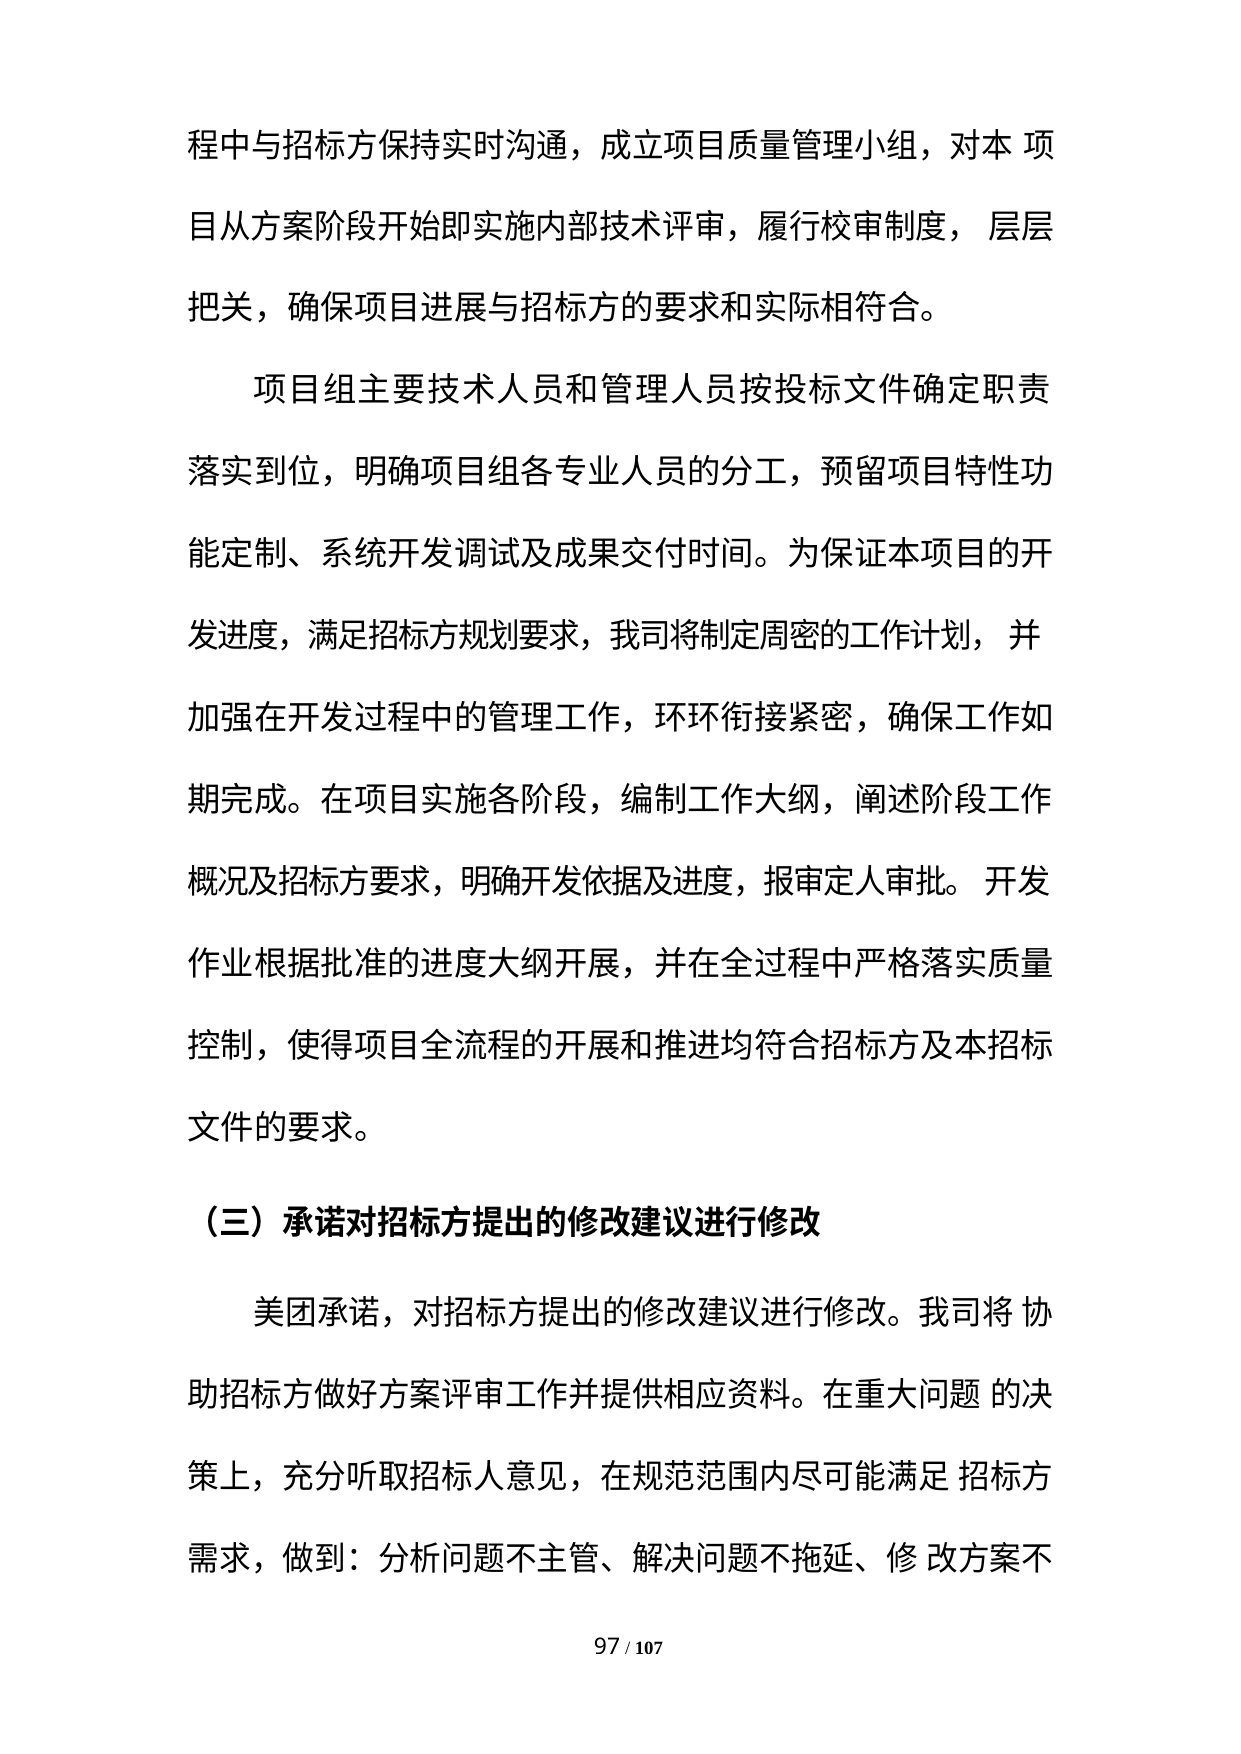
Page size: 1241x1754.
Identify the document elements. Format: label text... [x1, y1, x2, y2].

text 项目组主要技术人员和管理人员按投标文件确定职责落实到位，明确项目组各专业人员的分工，预留项目特性功能定制、系统开发调试及成果交付时间。为保证本项目的开发进度，满足招标方规划要求，我司将制定周密的工作计划， 并加强在开发过程中的管理工作，环环衔接紧密，确保工作如期完成。在项目实施各阶段，编制工作大纲，阐述阶段工作概况及招标方要求，明确开发依据及进度，报审定人审批。 开发作业根据批准的进度大纲开展，并在全过程中严格落实质量控制，使得项目全流程的开展和推进均符合招标方及本招标文件的要求。 [187, 363, 1070, 1149]
subtitle （三）承诺对招标方提出的修改建议进行修改 [187, 1196, 1173, 1244]
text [187, 1286, 1053, 1580]
text 程中与招标方保持实时沟通，成立项目质量管理小组，对本 项目从方案阶段开始即实施内部技术评审，履行校审制度， 层层把关，确保项目进展与招标方的要求和实际相符合。 [187, 119, 1054, 329]
